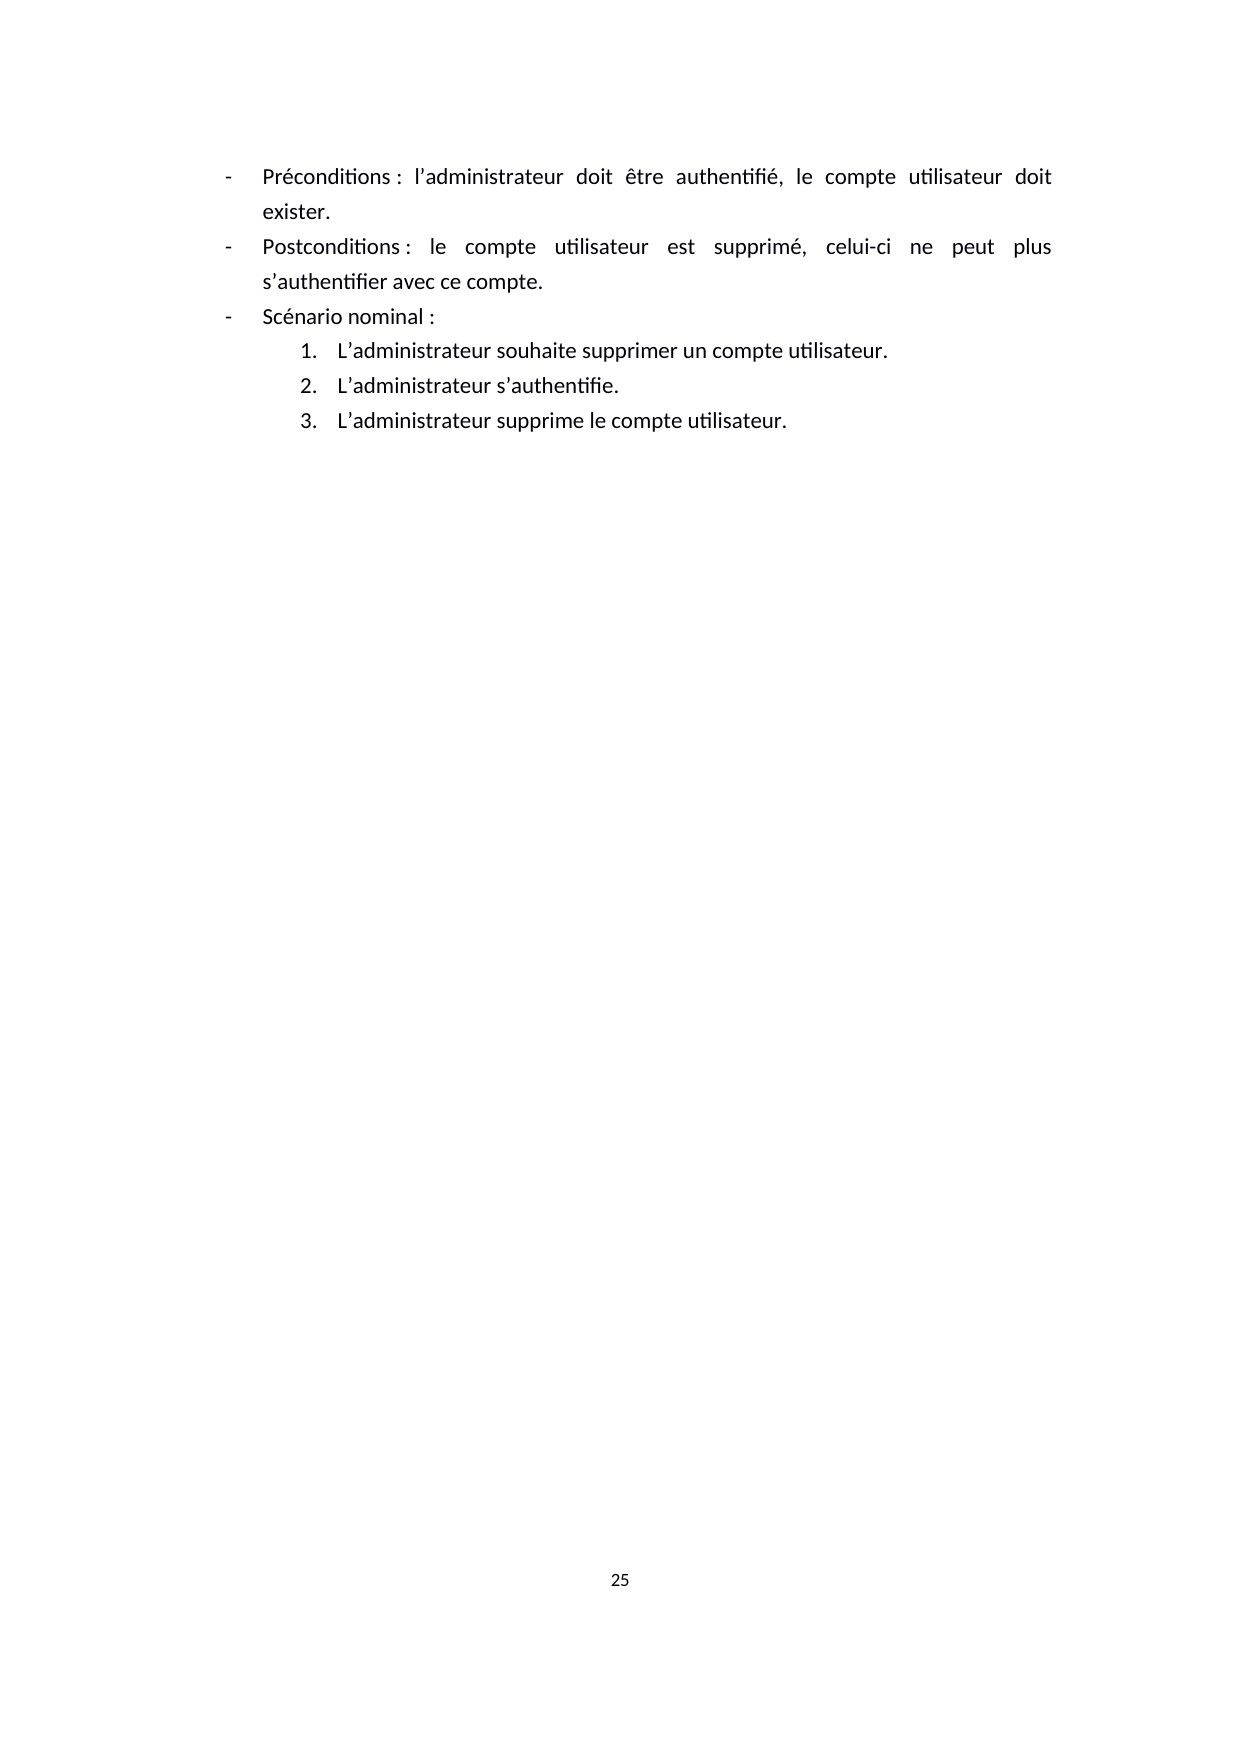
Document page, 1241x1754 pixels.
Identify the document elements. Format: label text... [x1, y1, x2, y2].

list Postconditions : le compte utilisateur est supprimé, celui-ci ne peut plus s’authentifier avec ce compte. [225, 230, 1053, 297]
list L’administrateur s’authentifie. [300, 369, 1053, 401]
list L’administrateur souhaite supprimer un compte utilisateur. [300, 334, 1053, 367]
list L’administrateur supprime le compte utilisateur. [300, 404, 1053, 436]
list Scénario nominal : [225, 299, 1053, 332]
list Préconditions : l’administrateur doit être authentifié, le compte utilisateur doit exister. [225, 160, 1053, 228]
